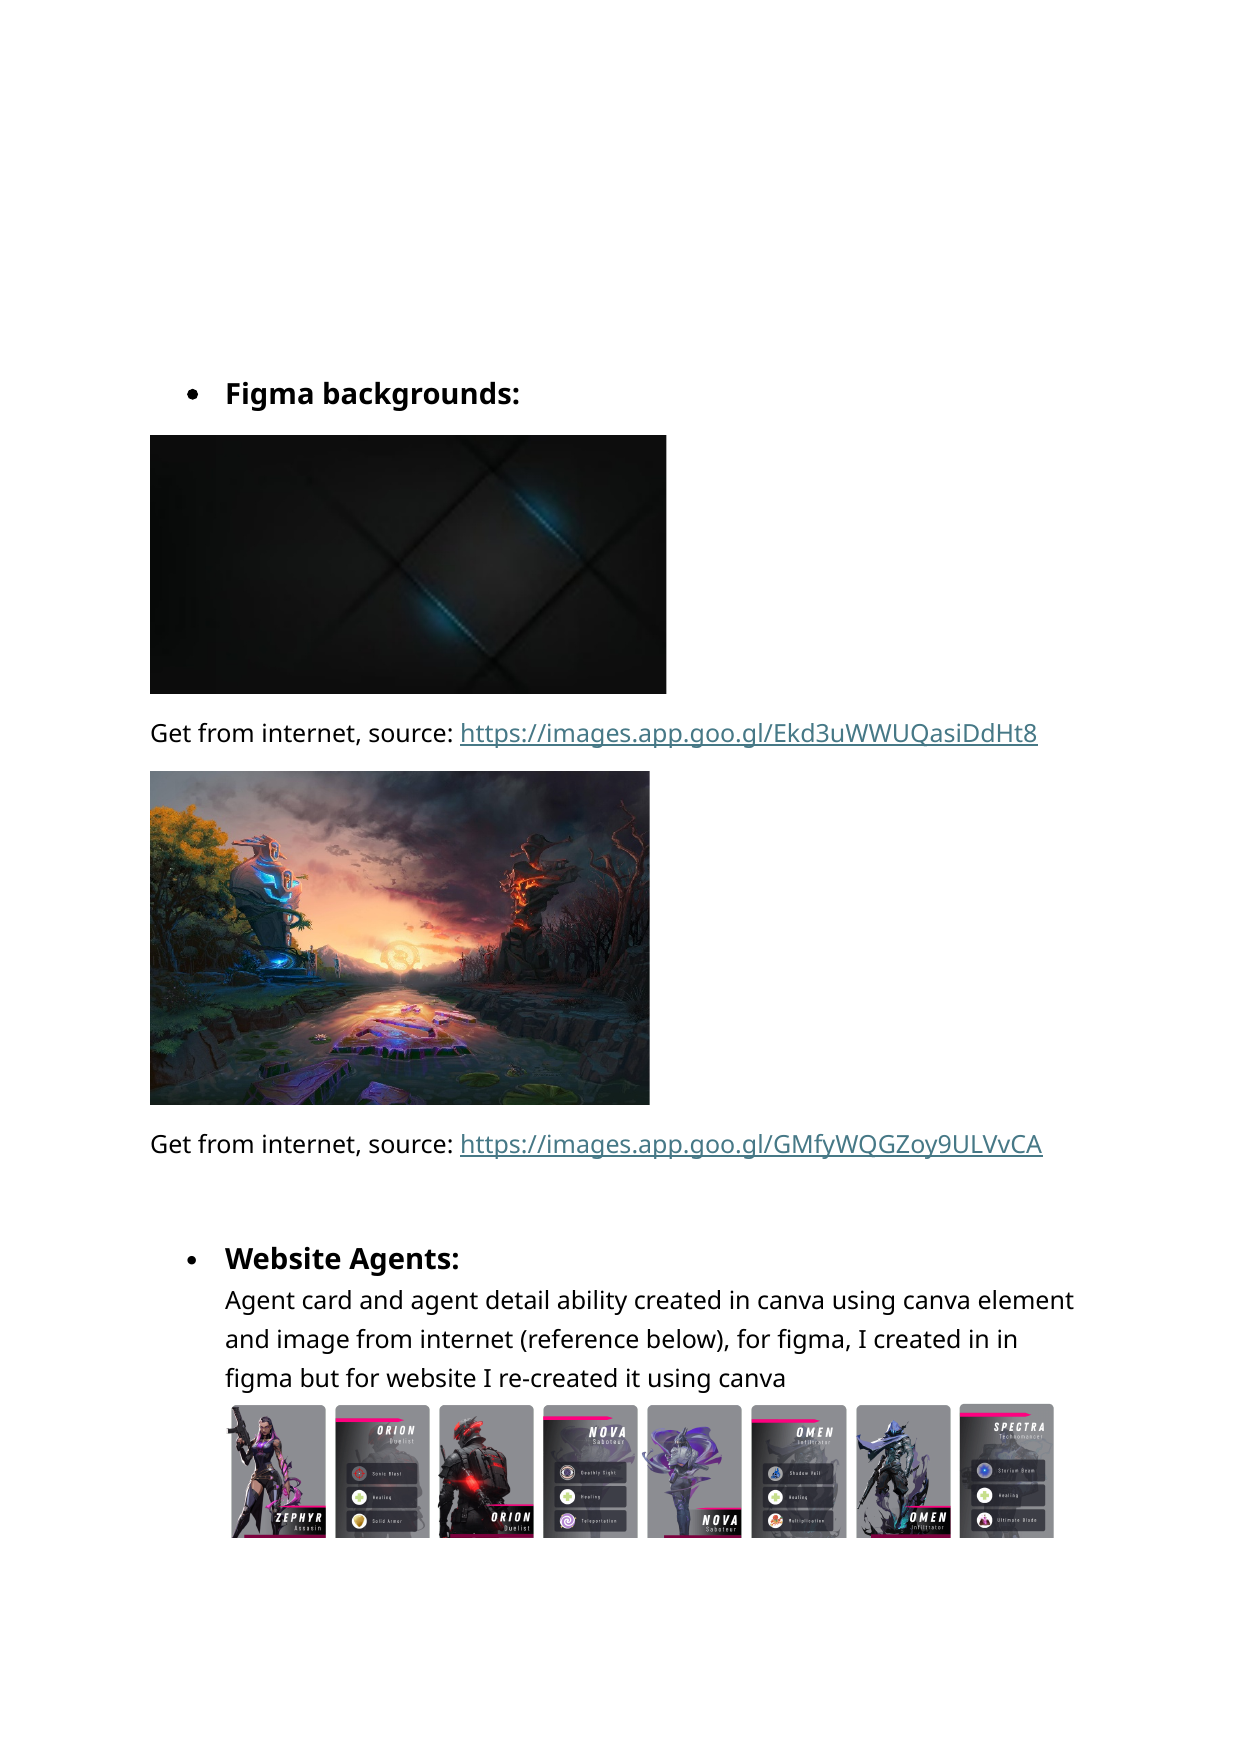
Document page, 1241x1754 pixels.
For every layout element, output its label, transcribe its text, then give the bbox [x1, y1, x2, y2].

text Get from internet, source: https://images.app.goo.gl/Ekd3uWWUQasiDdHt8 [150, 716, 1090, 750]
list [187, 1238, 1090, 1537]
picture [150, 771, 650, 1105]
list Figma backgrounds: [187, 373, 1090, 413]
picture [225, 1400, 1059, 1538]
text Get from internet, source: https://images.app.goo.gl/GMfyWQGZoy9ULVvCA [150, 1126, 1090, 1160]
picture [150, 435, 667, 694]
